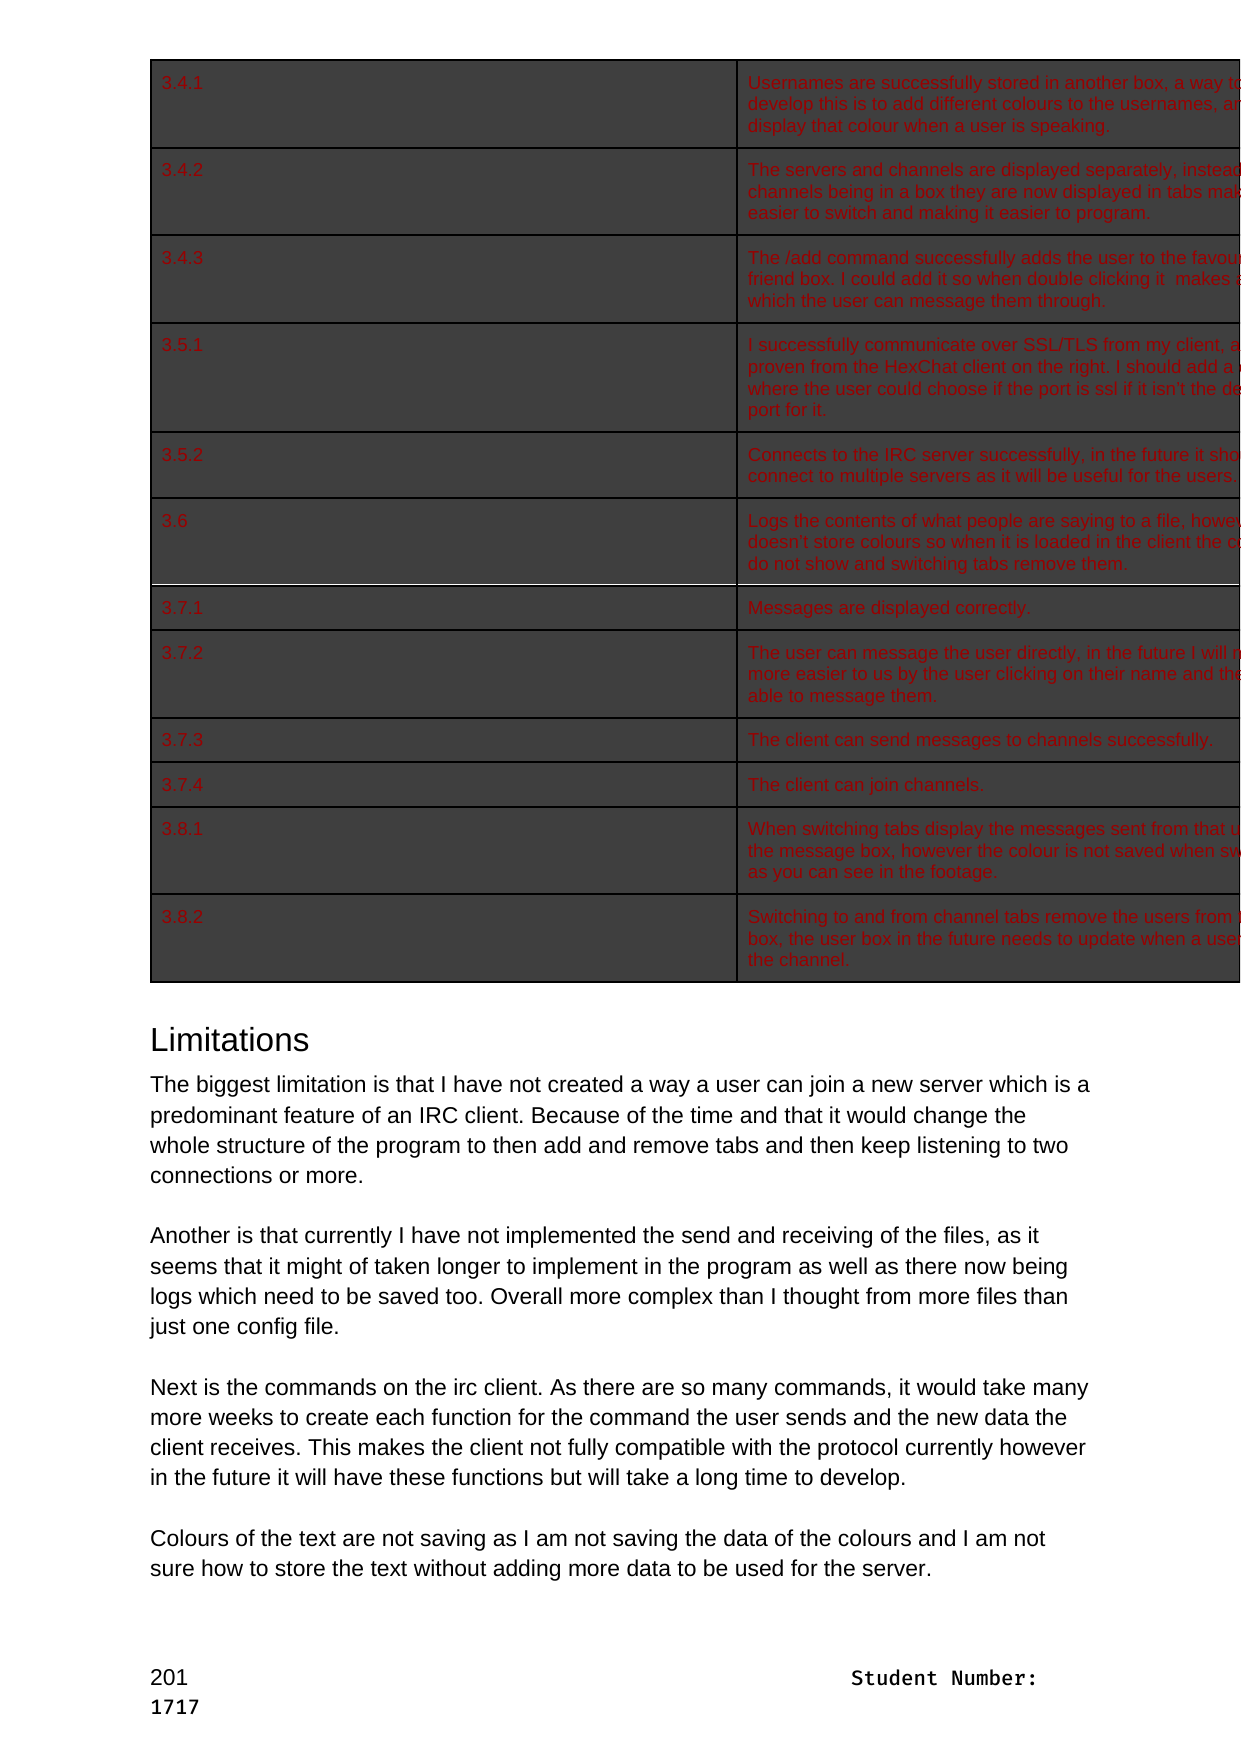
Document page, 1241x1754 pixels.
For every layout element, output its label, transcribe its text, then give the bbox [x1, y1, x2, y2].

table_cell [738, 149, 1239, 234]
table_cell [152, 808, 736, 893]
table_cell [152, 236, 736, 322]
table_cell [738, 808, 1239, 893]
text Colours of the text are not saving as I am not saving the data of the colours and I am not sure how to store the text without adding more data to be used for the server. [150, 1524, 1090, 1581]
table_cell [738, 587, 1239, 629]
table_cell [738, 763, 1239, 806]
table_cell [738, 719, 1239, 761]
text Another is that currently I have not implemented the send and receiving of the files, as it seems that it might of taken longer to implement in the program as well as there now being logs which need to be saved too. Overall more complex than I thought from more files than just one config file. [150, 1222, 1090, 1339]
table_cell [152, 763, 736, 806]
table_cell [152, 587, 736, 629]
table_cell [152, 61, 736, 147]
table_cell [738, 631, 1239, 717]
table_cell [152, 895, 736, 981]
text The biggest limitation is that I have not created a way a user can join a new server which is a predominant feature of an IRC client. Because of the time and that it would change the whole structure of the program to then add and remove tabs and then keep listening to two connections or more. [150, 1071, 1090, 1188]
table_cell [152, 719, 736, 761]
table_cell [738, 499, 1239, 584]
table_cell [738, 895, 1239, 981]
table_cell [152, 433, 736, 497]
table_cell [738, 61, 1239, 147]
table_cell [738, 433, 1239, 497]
text Next is the commands on the irc client. As there are so many commands, it would take many more weeks to create each function for the command the user sends and the new data the client receives. This makes the client not fully compatible with the protocol currently however in the future it will have these functions but will take a long time to develop. [150, 1373, 1090, 1490]
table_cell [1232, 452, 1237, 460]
subtitle Limitations [150, 1020, 1090, 1059]
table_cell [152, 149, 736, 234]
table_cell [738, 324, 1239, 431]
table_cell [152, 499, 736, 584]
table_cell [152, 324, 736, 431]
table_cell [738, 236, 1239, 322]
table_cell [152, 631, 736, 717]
